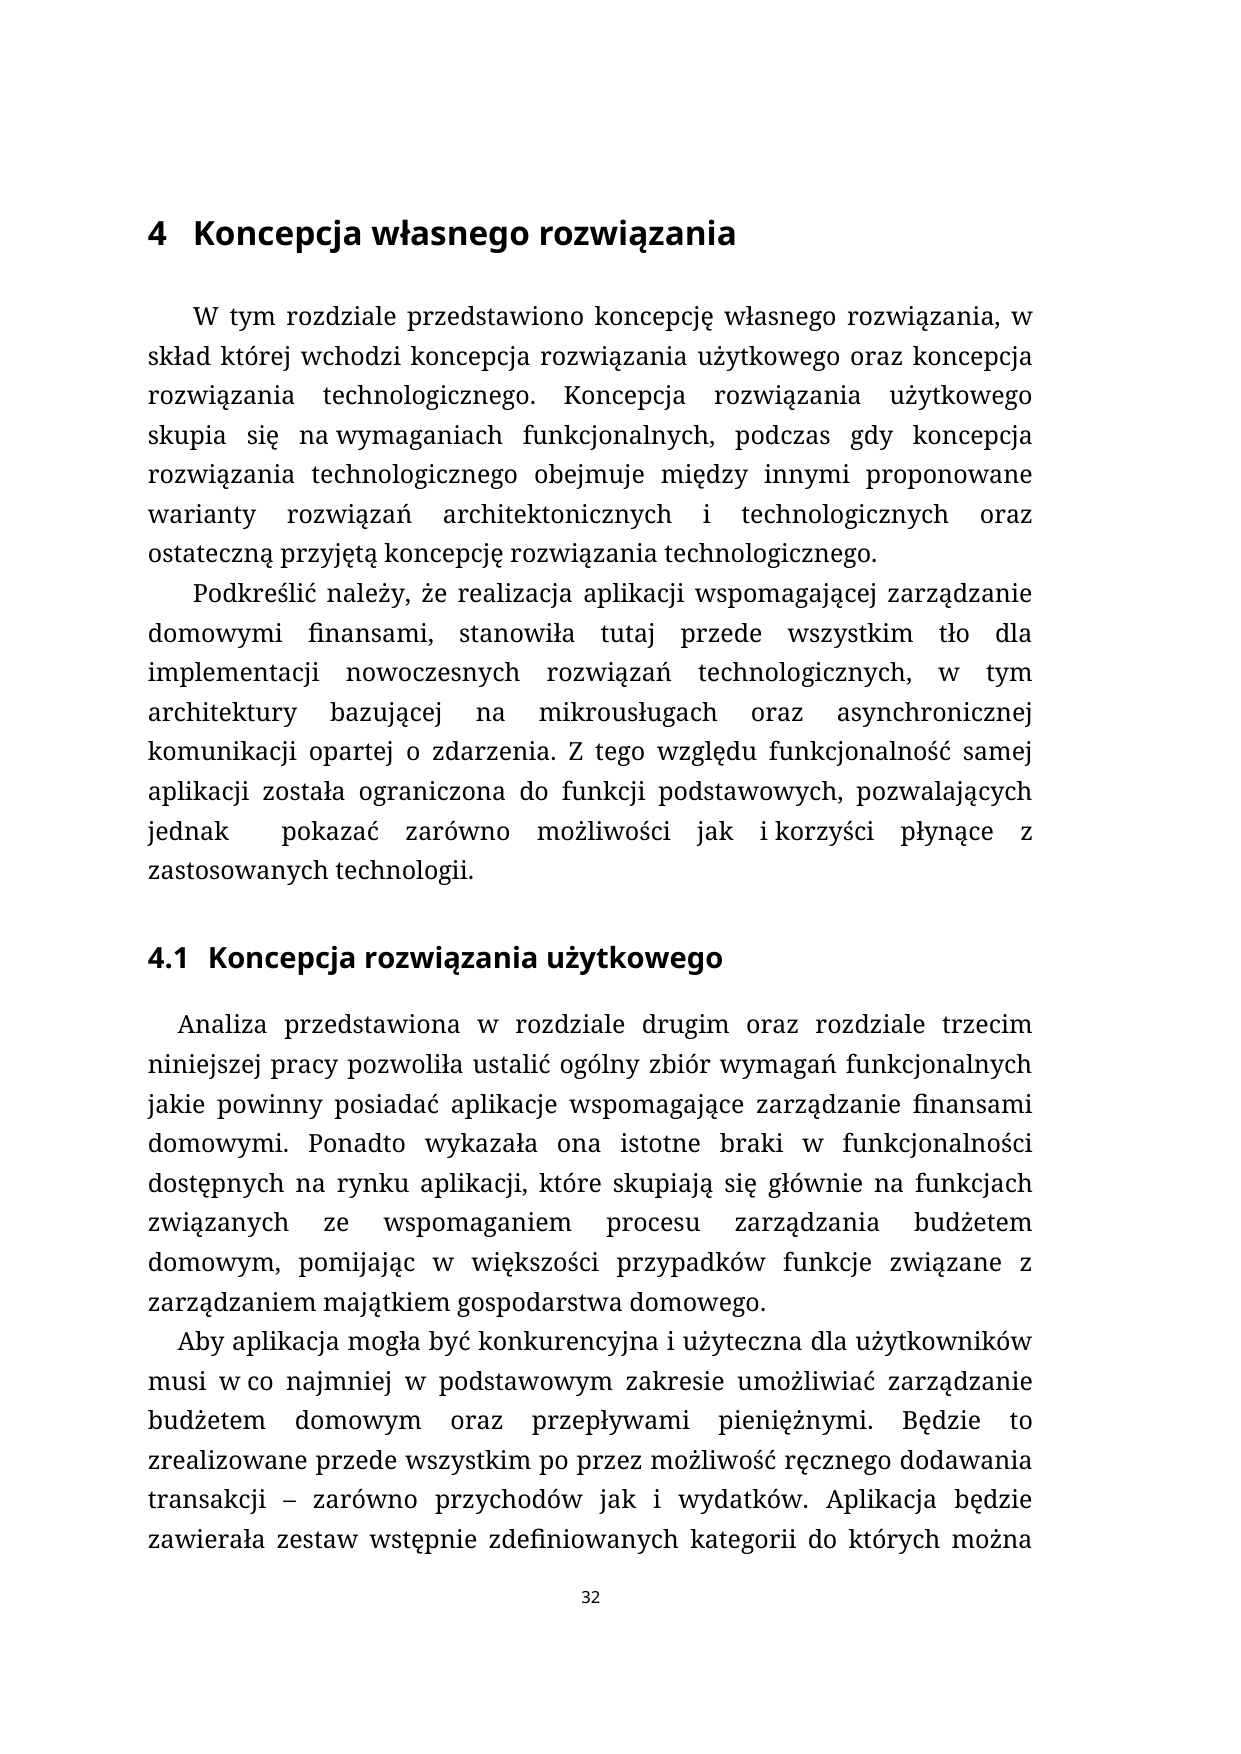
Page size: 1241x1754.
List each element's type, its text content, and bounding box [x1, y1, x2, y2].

text W tym rozdziale przedstawiono koncepcję własnego rozwiązania, w skład której wchodzi koncepcja rozwiązania użytkowego oraz koncepcja rozwiązania technologicznego. Koncepcja rozwiązania użytkowego skupia się na wymaganiach funkcjonalnych, podczas gdy koncepcja rozwiązania technologicznego obejmuje między innymi proponowane warianty rozwiązań architektonicznych i technologicznych oraz ostateczną przyjętą koncepcję rozwiązania technologicznego. [148, 293, 1033, 570]
text Analiza przedstawiona w rozdziale drugim oraz rozdziale trzecim niniejszej pracy pozwoliła ustalić ogólny zbiór wymagań funkcjonalnych jakie powinny posiadać aplikacje wspomagające zarządzanie finansami domowymi. Ponadto wykazała ona istotne braki w funkcjonalności dostępnych na rynku aplikacji, które skupiają się głównie na funkcjach związanych ze wspomaganiem procesu zarządzania budżetem domowym, pomijając w większości przypadków funkcje związane z zarządzaniem majątkiem gospodarstwa domowego. [148, 1002, 1033, 1318]
subtitle Koncepcja rozwiązania użytkowego [148, 937, 1033, 977]
subtitle Koncepcja własnego rozwiązania [148, 210, 1033, 256]
text Podkreślić należy, że realizacja aplikacji wspomagającej zarządzanie domowymi finansami, stanowiła tutaj przede wszystkim tło dla implementacji nowoczesnych rozwiązań technologicznych, w tym architektury bazującej na mikrousługach oraz asynchronicznej komunikacji opartej o zdarzenia. Z tego względu funkcjonalność samej aplikacji została ograniczona do funkcji podstawowych, pozwalających jednak pokazać zarówno możliwości jak i korzyści płynące z zastosowanych technologii. [148, 570, 1033, 887]
